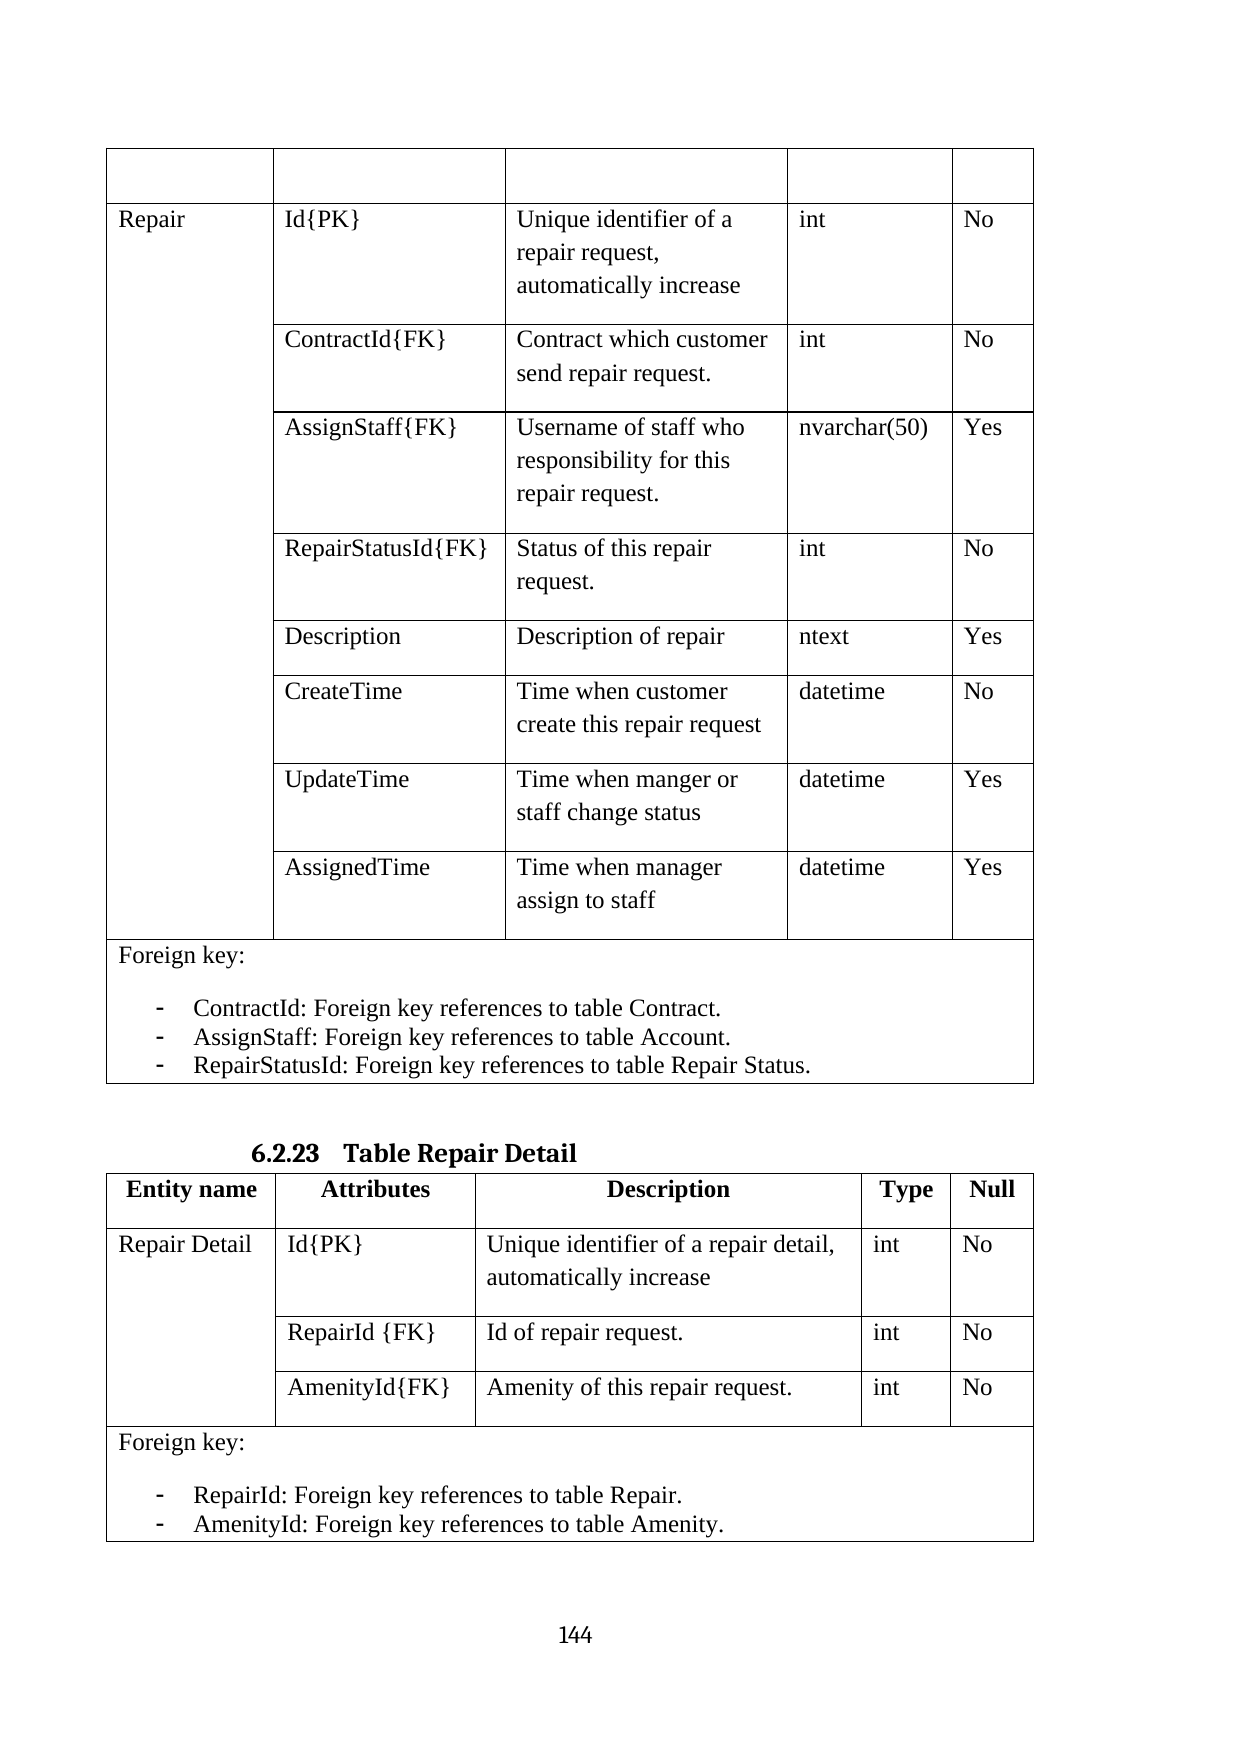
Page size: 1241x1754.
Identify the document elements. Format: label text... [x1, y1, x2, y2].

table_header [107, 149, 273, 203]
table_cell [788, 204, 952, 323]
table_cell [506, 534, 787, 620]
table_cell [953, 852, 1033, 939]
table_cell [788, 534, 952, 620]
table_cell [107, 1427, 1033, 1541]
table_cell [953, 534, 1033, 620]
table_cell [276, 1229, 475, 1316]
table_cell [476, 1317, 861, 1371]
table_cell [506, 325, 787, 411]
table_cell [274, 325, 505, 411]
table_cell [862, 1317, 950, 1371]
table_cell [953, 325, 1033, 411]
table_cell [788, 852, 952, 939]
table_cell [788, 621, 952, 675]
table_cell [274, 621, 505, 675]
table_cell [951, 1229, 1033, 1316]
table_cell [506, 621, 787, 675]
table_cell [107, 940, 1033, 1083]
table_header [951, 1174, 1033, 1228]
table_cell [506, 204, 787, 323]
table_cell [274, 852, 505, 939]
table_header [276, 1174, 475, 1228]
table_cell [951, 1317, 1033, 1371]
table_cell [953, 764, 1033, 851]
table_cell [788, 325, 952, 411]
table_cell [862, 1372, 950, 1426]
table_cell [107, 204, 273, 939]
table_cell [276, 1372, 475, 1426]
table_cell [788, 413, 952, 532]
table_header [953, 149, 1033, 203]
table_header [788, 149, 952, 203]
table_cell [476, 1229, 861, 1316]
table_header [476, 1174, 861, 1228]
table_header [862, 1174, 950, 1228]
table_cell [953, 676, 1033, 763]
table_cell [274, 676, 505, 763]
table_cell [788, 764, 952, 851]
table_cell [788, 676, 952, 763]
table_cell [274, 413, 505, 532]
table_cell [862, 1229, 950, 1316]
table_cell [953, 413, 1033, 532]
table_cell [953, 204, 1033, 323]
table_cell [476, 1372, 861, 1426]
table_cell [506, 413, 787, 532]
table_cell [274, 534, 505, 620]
subtitle Table Repair Detail [251, 1138, 1033, 1169]
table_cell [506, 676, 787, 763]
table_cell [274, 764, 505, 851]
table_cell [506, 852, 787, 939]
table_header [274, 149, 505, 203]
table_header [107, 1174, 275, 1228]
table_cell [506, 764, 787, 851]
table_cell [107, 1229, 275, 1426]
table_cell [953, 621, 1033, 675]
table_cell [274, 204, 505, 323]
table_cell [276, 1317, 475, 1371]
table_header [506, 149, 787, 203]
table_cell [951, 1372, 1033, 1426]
